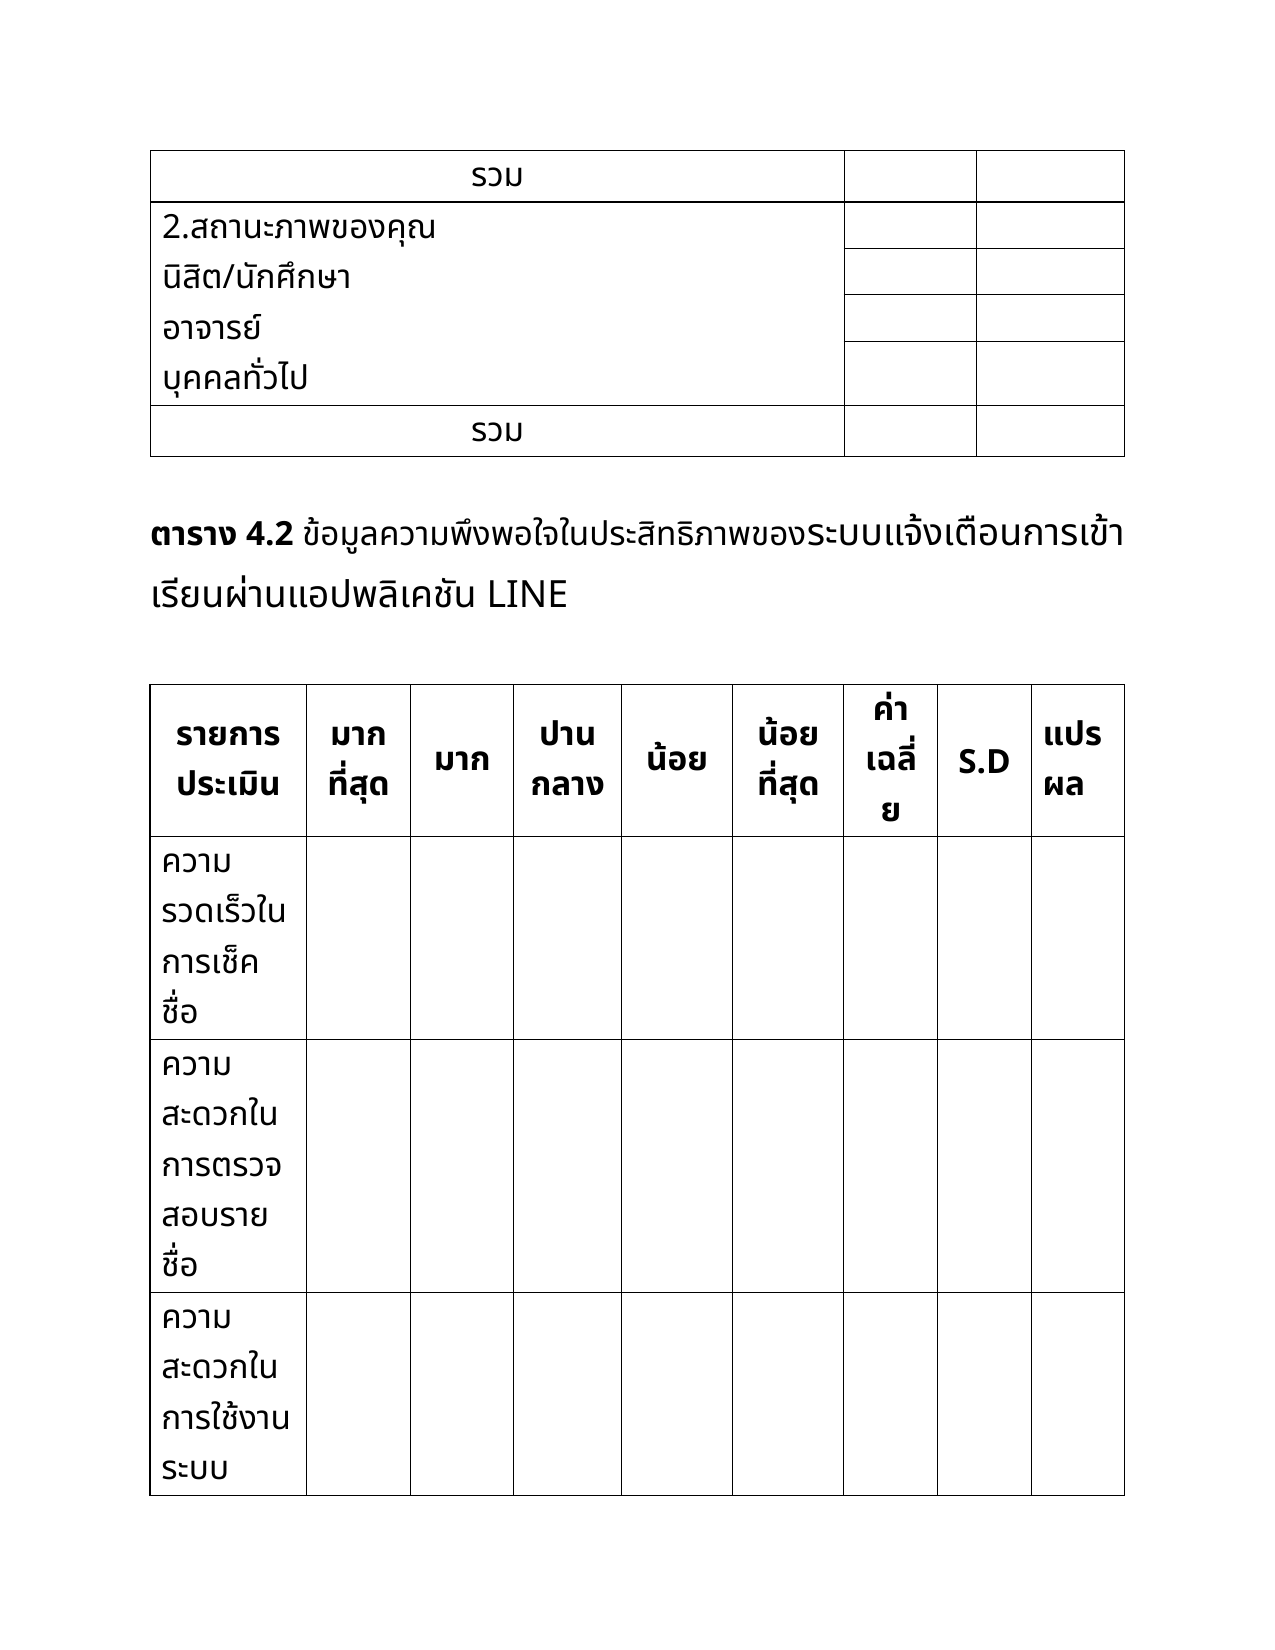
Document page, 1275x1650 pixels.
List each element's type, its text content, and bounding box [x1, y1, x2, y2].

table_header แปรผล [1032, 685, 1124, 836]
table_header S.D [938, 685, 1031, 836]
table_cell [938, 837, 1031, 1039]
table_cell [845, 406, 976, 456]
table_cell [845, 151, 976, 201]
table_cell [845, 249, 976, 294]
table_cell 2.สถานะภาพของคุณ นิสิต/นักศึกษา อาจารย์ บุคคลทั่วไป [151, 203, 844, 404]
table_cell [733, 1293, 843, 1494]
table_cell [307, 1293, 410, 1494]
table_cell [733, 1040, 843, 1292]
table_cell [844, 1293, 937, 1494]
table_header ปานกลาง [514, 685, 621, 836]
table_cell [411, 1293, 513, 1494]
table_header น้อย [622, 685, 732, 836]
table_cell รวม [151, 151, 844, 201]
table_cell [977, 151, 1124, 201]
table_header มาก [411, 685, 513, 836]
table_cell [845, 203, 976, 248]
table_cell [977, 406, 1124, 456]
table_cell [1032, 1040, 1124, 1292]
table_cell [938, 1293, 1031, 1494]
table_cell [845, 342, 976, 404]
table_cell [411, 1040, 513, 1292]
table_header ค่าเฉลี่ย [844, 685, 937, 836]
table_header น้อยที่สุด [733, 685, 843, 836]
table_cell [514, 1293, 621, 1494]
table_cell ความสะดวกในการใช้งานระบบ [151, 1293, 306, 1494]
table_cell [307, 837, 410, 1039]
table_header รายการประเมิน [151, 685, 306, 836]
table_cell ความรวดเร็วในการเช็คชื่อ [151, 837, 306, 1039]
text ตาราง 4.2 ข้อมูลความพึงพอใจในประสิทธิภาพของระบบแจ้งเตือนการเข้าเรียนผ่านแอปพลิเคชัน LINE [150, 506, 1125, 624]
table_cell [1032, 1293, 1124, 1494]
table_cell [844, 1040, 937, 1292]
table_cell [733, 837, 843, 1039]
table_cell [938, 1040, 1031, 1292]
table_cell [977, 342, 1124, 404]
table_cell [307, 1040, 410, 1292]
table_cell [844, 837, 937, 1039]
table_cell [514, 837, 621, 1039]
table_cell [977, 295, 1124, 341]
table_cell [1032, 837, 1124, 1039]
table_cell ความสะดวกในการตรวจสอบรายชื่อ [151, 1040, 306, 1292]
table_cell [977, 203, 1124, 248]
table_header มากที่สุด [307, 685, 410, 836]
table_cell [622, 1293, 732, 1494]
table_cell รวม [151, 406, 844, 456]
table_cell [622, 1040, 732, 1292]
table_cell [977, 249, 1124, 294]
table_cell [514, 1040, 621, 1292]
table_cell [622, 837, 732, 1039]
table_cell [845, 295, 976, 341]
table_cell [411, 837, 513, 1039]
